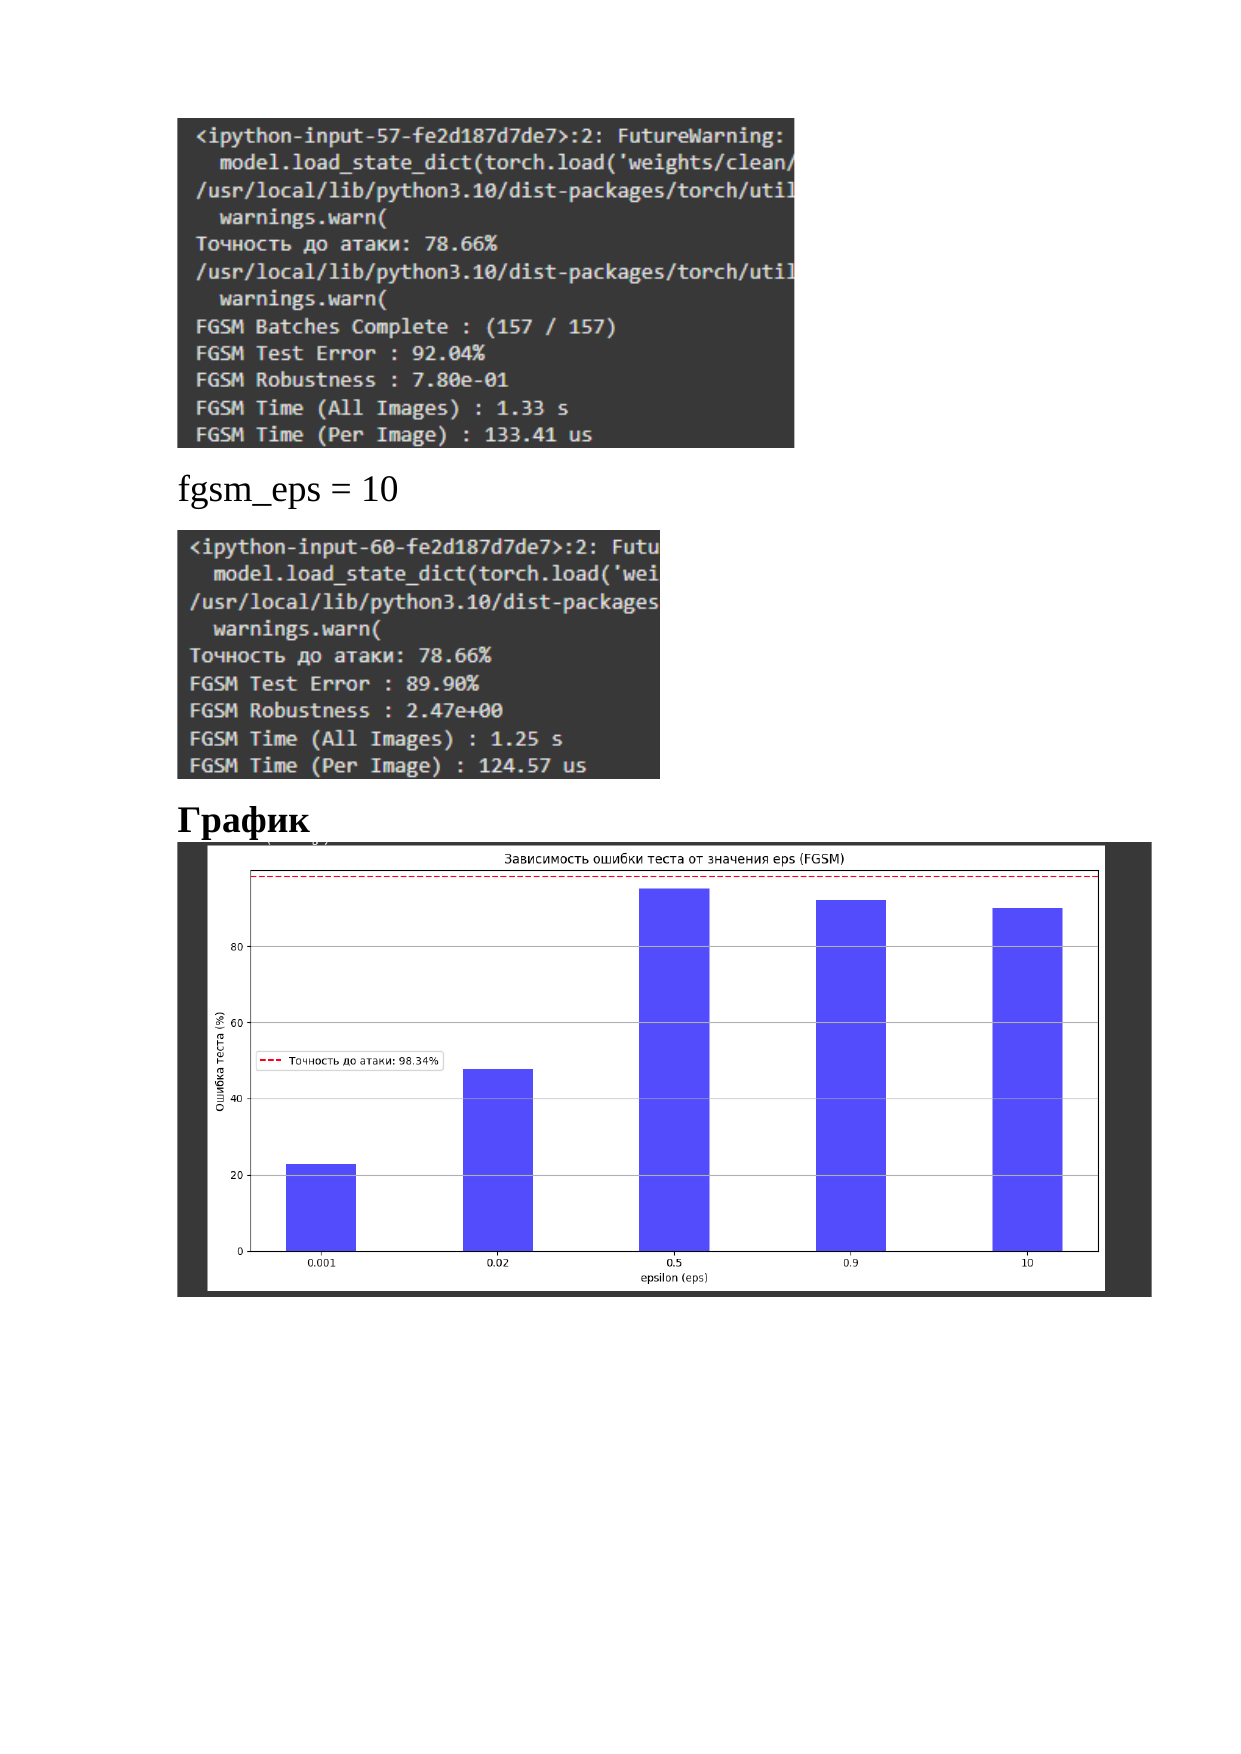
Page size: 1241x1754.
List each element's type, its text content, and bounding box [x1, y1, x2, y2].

picture [177, 530, 660, 779]
picture [177, 118, 795, 448]
text График [177, 797, 1152, 842]
text fgsm_eps = 10 [177, 467, 1152, 510]
picture [177, 842, 1152, 1297]
